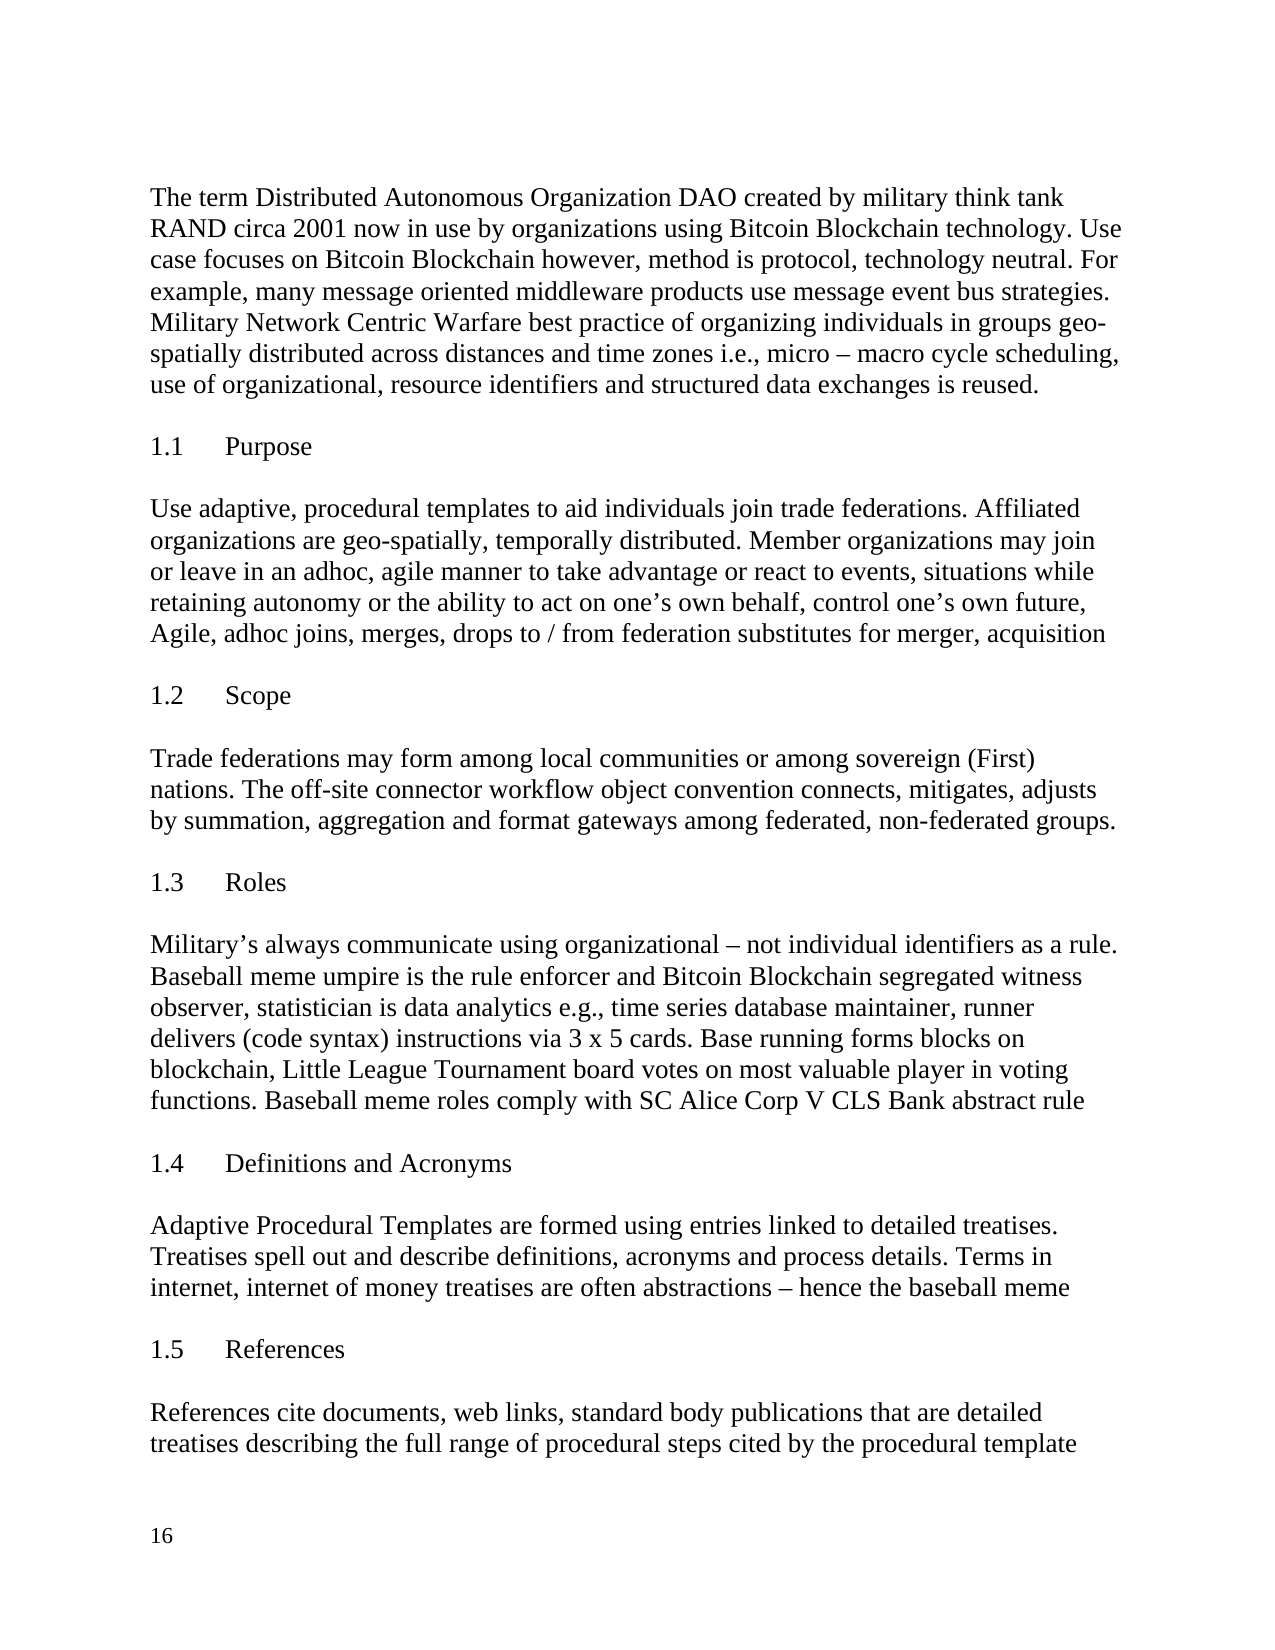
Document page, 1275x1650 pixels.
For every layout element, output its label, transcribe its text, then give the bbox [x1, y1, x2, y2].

text 1.3 Roles [150, 866, 1125, 897]
text The term Distributed Autonomous Organization DAO created by military think tank RAND circa 2001 now in use by organizations using Bitcoin Blockchain technology. Use case focuses on Bitcoin Blockchain however, method is protocol, technology neutral. For example, many message oriented middleware products use message event bus strategies. Military Network Centric Warfare best practice of organizing individuals in groups geo-spatially distributed across distances and time zones i.e., micro – macro cycle scheduling, use of organizational, resource identifiers and structured data exchanges is reused. [150, 181, 1125, 399]
text Use adaptive, procedural templates to aid individuals join trade federations. Affiliated organizations are geo-spatially, temporally distributed. Member organizations may join or leave in an adhoc, agile manner to take advantage or react to events, situations while retaining autonomy or the ability to act on one’s own behalf, control one’s own future, Agile, adhoc joins, merges, drops to / from federation substitutes for merger, acquisition [150, 493, 1125, 648]
text 1.4 Definitions and Acronyms [150, 1147, 1125, 1178]
text 1.1 Purpose [150, 430, 1125, 461]
text References cite documents, web links, standard body publications that are detailed treatises describing the full range of procedural steps cited by the procedural template [150, 1396, 1125, 1458]
text 1.2 Scope [150, 679, 1125, 711]
text Adaptive Procedural Templates are formed using entries linked to detailed treatises. Treatises spell out and describe definitions, acronyms and process details. Terms in internet, internet of money treatises are often abstractions – hence the baseball meme [150, 1209, 1125, 1302]
text Military’s always communicate using organizational – not individual identifiers as a rule. Baseball meme umpire is the rule enforcer and Bitcoin Blockchain segregated witness observer, statistician is data analytics e.g., time series database maintainer, runner delivers (code syntax) instructions via 3 x 5 cards. Base running forms blocks on blockchain, Little League Tournament board votes on most valuable player in voting functions. Baseball meme roles comply with SC Alice Corp V CLS Bank abstract rule [150, 929, 1125, 1116]
text Trade federations may form among local communities or among sovereign (First) nations. The off-site connector workflow object convention connects, mitigates, adjusts by summation, aggregation and format gateways among federated, non-federated groups. [150, 742, 1125, 835]
text 1.5 References [150, 1333, 1125, 1365]
